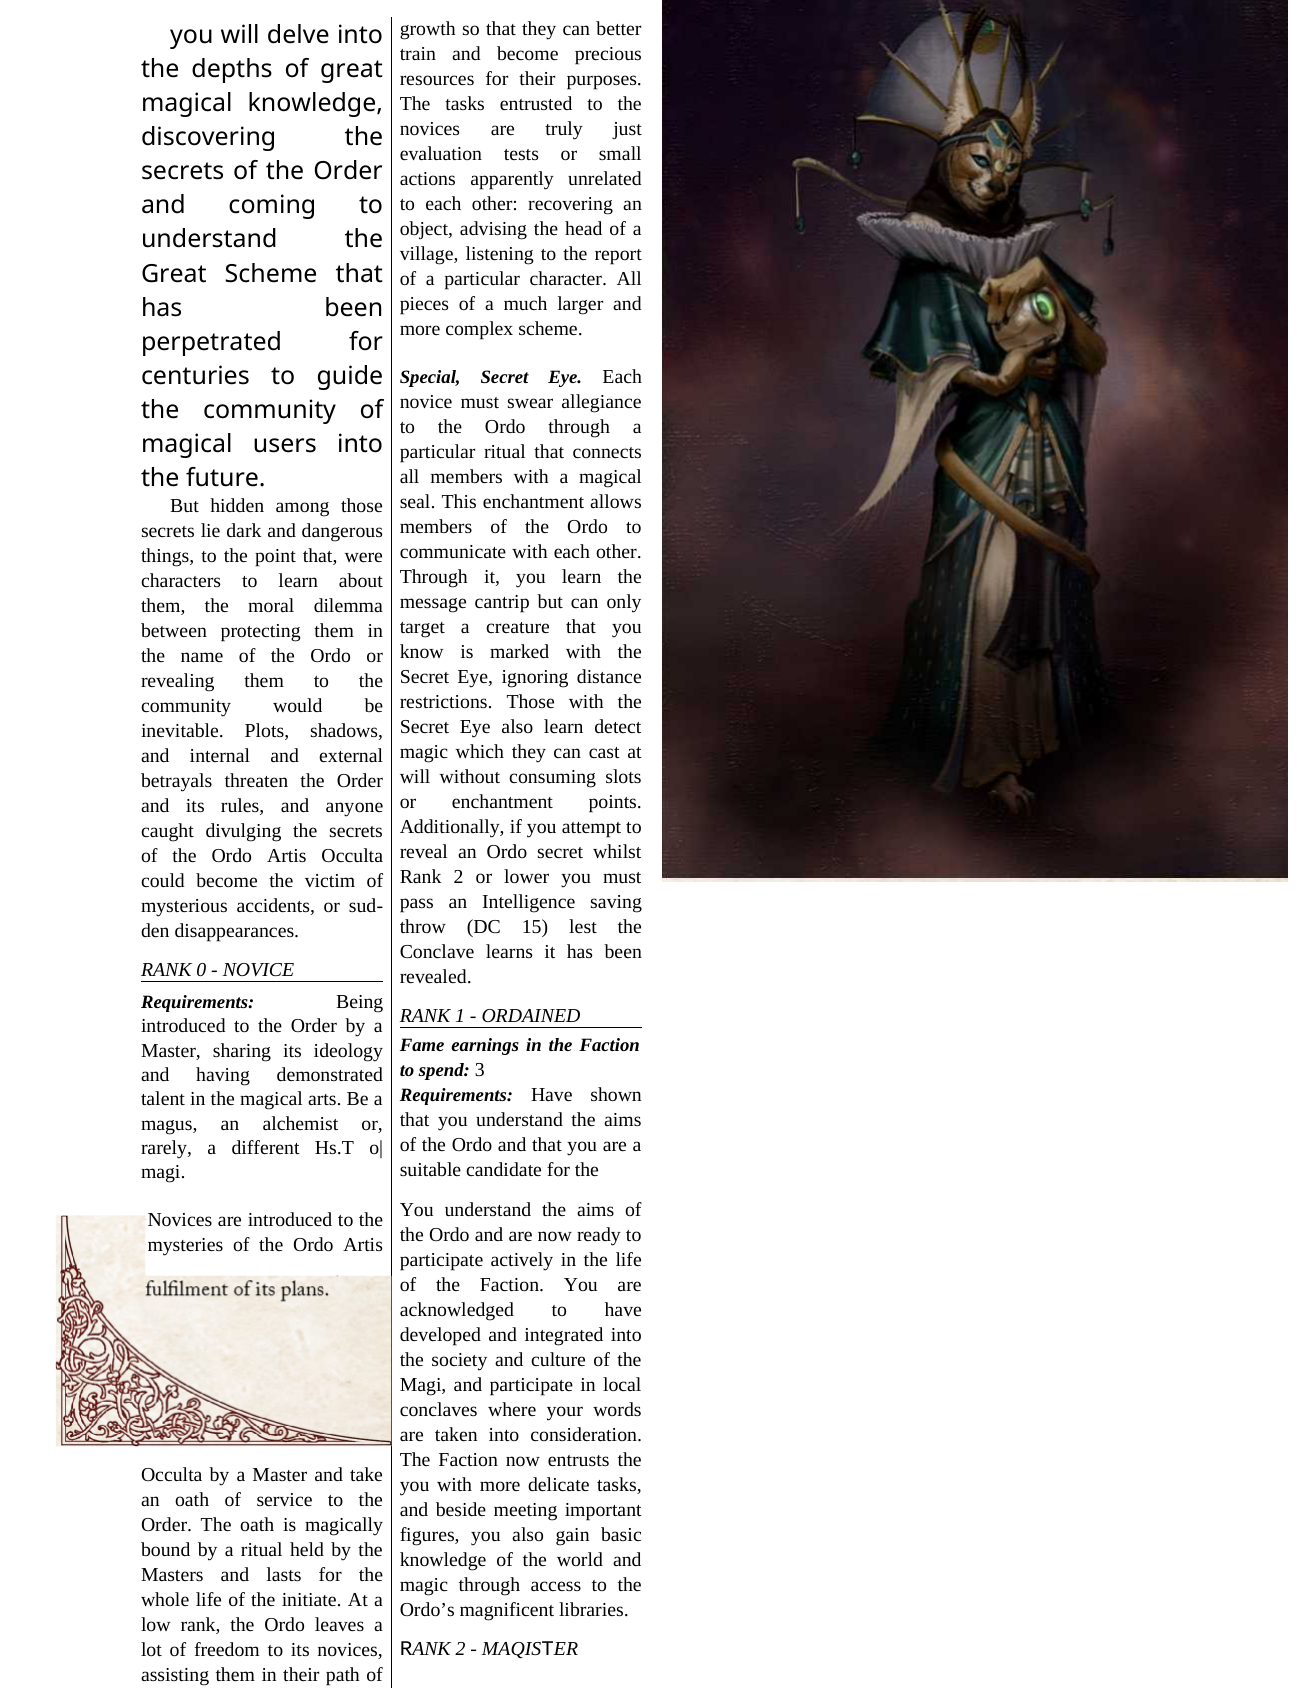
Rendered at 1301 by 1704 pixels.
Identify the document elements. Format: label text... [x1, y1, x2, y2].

text RANK 0 - NOVICE [141, 958, 383, 981]
picture [54, 1215, 392, 1447]
text RANK 2 - MAQISTER [399, 1637, 642, 1662]
picture [661, 0, 1288, 882]
text Requirements: Being introduced to the Order by a Master, sharing its ideology and having demonstrated talent in the magical arts. Be a magus, an alchemist or, rarely, a different Hs.T o| magi. [141, 990, 383, 1183]
text You understand the aims of the Ordo and are now ready to participate actively in the life of the Faction. You are acknowledged to have developed and integrated into the society and culture of the Magi, and participate in local conclaves where your words are taken into consideration. The Faction now entrusts the you with more delicate tasks, and beside meeting important figures, you also gain basic knowledge of the world and magic through access to the Ordo’s magnificent libraries. [399, 1198, 642, 1621]
text Novices are introduced to the mysteries of the Ordo Artis Occulta by a Master and take an oath of service to the Order. The oath is magically bound by a ritual held by the Masters and lasts for the whole life of the initiate. At a low rank, the Ordo leaves a lot of freedom to its novices, assisting them in their path of growth so that they can better train and become precious resources for their purposes. The tasks entrusted to the novices are truly just evaluation tests or small actions apparently unrelated to each other: recovering an object, advising the head of a village, listening to the report of a particular character. All pieces of a much larger and more complex scheme. [399, 17, 642, 339]
text Novices are introduced to the mysteries of the Ordo Artis Occulta by a Master and take an oath of service to the Order. The oath is magically bound by a ritual held by the Masters and lasts for the whole life of the initiate. At a low rank, the Ordo leaves a lot of freedom to its novices, assisting them in their path of growth so that they can better train and become precious resources for their purposes. The tasks entrusted to the novices are truly just evaluation tests or small actions apparently unrelated to each other: recovering an object, advising the head of a village, listening to the report of a particular character. All pieces of a much larger and more complex scheme. [141, 1447, 383, 1686]
text But hidden among those secrets lie dark and dangerous things, to the point that, were characters to learn about them, the moral dilemma between protecting them in the name of the Ordo or revealing them to the community would be inevitable. Plots, shadows, and internal and external betrayals threaten the Order and its rules, and anyone caught divulging the secrets of the Ordo Artis Occulta could become the victim of mysterious accidents, or sudden disappearances. [141, 494, 383, 941]
text Special, Secret Eye. Each novice must swear allegiance to the Ordo through a particular ritual that connects all members with a magical seal. This enchantment allows members of the Ordo to communicate with each other. Through it, you learn the message cantrip but can only target a creature that you know is marked with the Secret Eye, ignoring distance restrictions. Those with the Secret Eye also learn detect magic which they can cast at will without consuming slots or enchantment points. Additionally, if you attempt to reveal an Ordo secret whilst Rank 2 or lower you must pass an Intelligence saving throw (DC 15) lest the Conclave learns it has been revealed. [399, 365, 642, 987]
text Fame earnings in the Faction to spend: 3 [399, 1034, 642, 1081]
text Requirements: Have shown that you understand the aims of the Ordo and that you are a suitable candidate for the [399, 1083, 642, 1181]
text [141, 17, 383, 494]
text RANK 1 - ORDAINED [399, 1004, 642, 1028]
